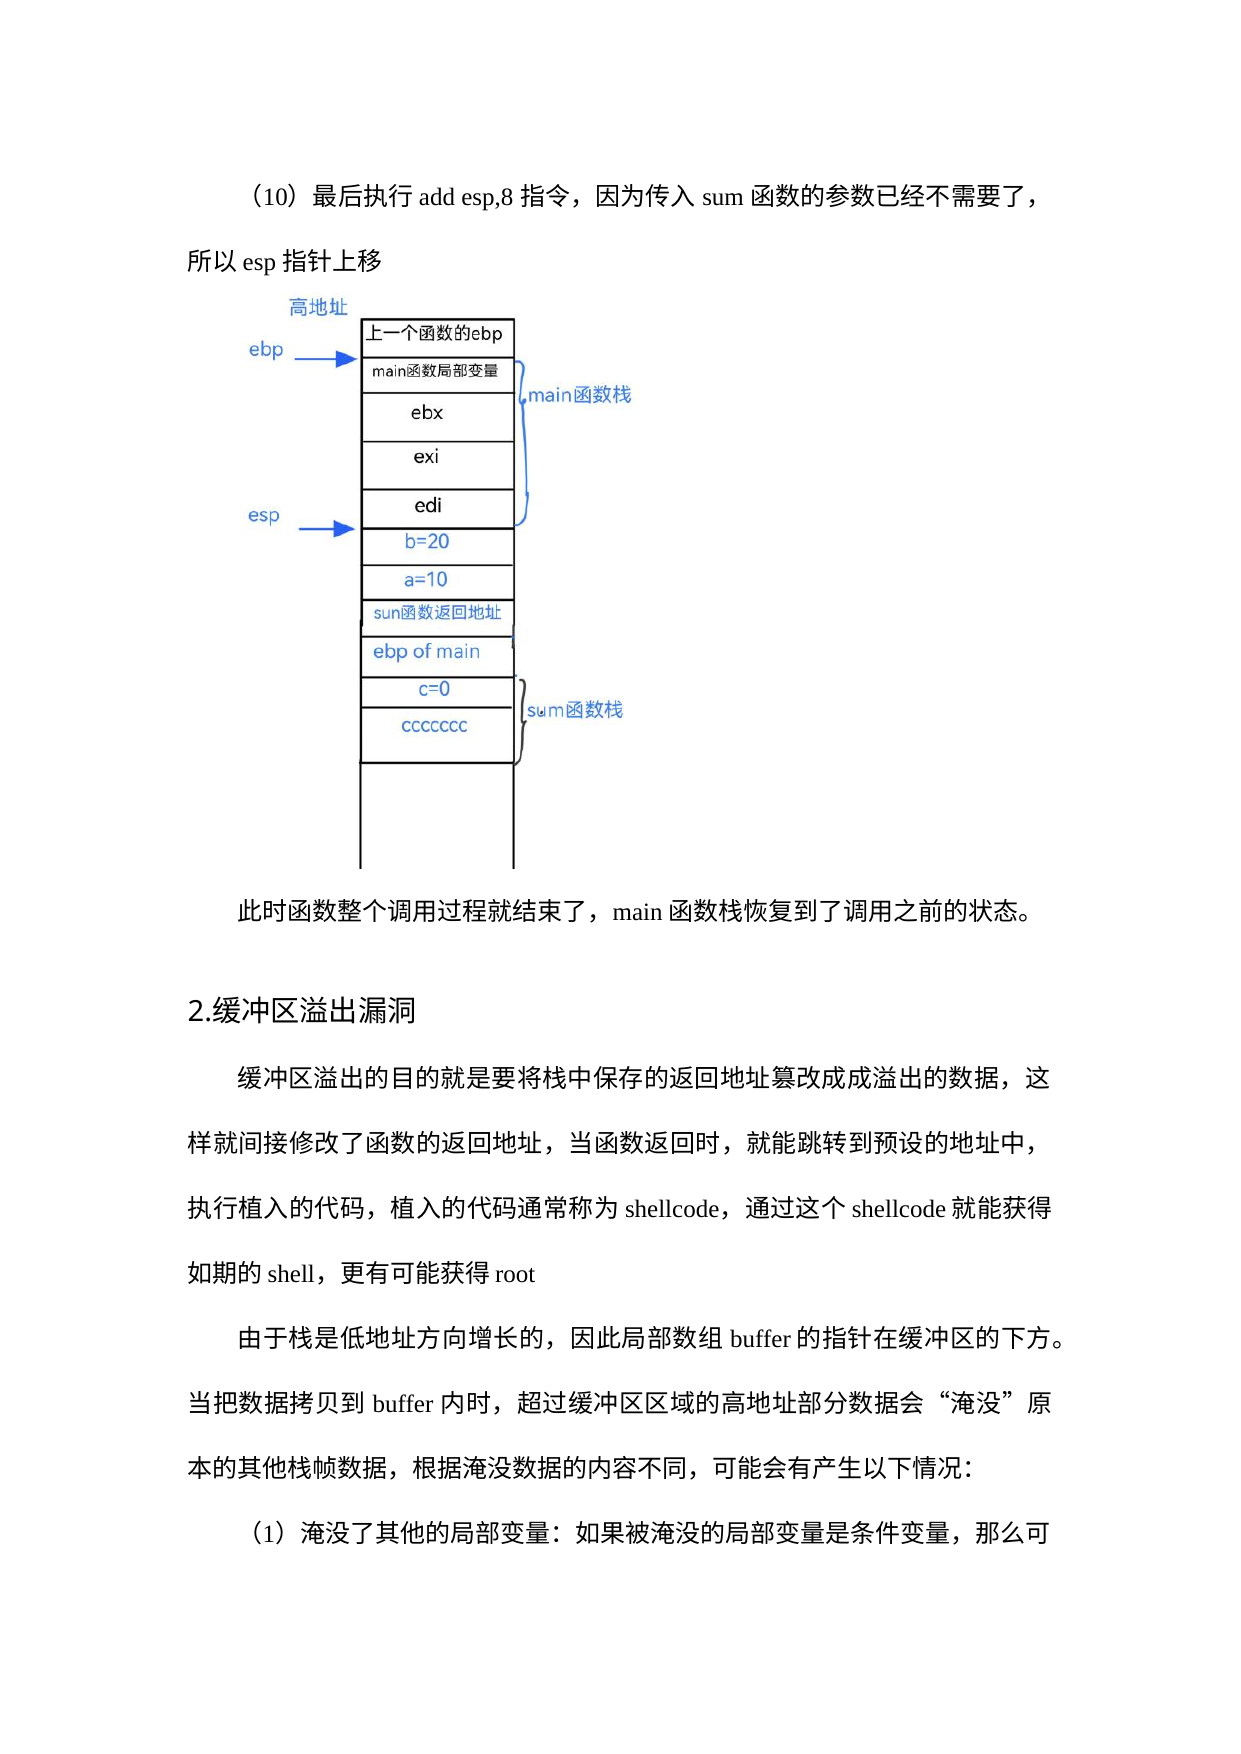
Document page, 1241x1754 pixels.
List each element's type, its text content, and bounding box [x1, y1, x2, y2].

text 此时函数整个调用过程就结束了，main 函数栈恢复到了调用之前的状态。 [187, 877, 1053, 942]
picture [237, 292, 638, 869]
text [187, 1499, 1053, 1564]
text （10）最后执行add esp,8 指令，因为传入 sum 函数的参数已经不需要了，所以esp 指针上移 [187, 162, 1053, 292]
text 缓冲区溢出的目的就是要将栈中保存的返回地址篡改成成溢出的数据，这样就间接修改了函数的返回地址，当函数返回时，就能跳转到预设的地址中，执行植入的代码，植入的代码通常称为shellcode，通过这个shellcode就能获得如期的shell，更有可能获得root [187, 1044, 1053, 1304]
text 2.缓冲区溢出漏洞 [187, 977, 1053, 1042]
text 由于栈是低地址方向增长的，因此局部数组buffer的指针在缓冲区的下方。当把数据拷贝到 buffer 内时，超过缓冲区区域的高地址部分数据会“淹没”原本的其他栈帧数据，根据淹没数据的内容不同，可能会有产生以下情况： [187, 1304, 1053, 1499]
